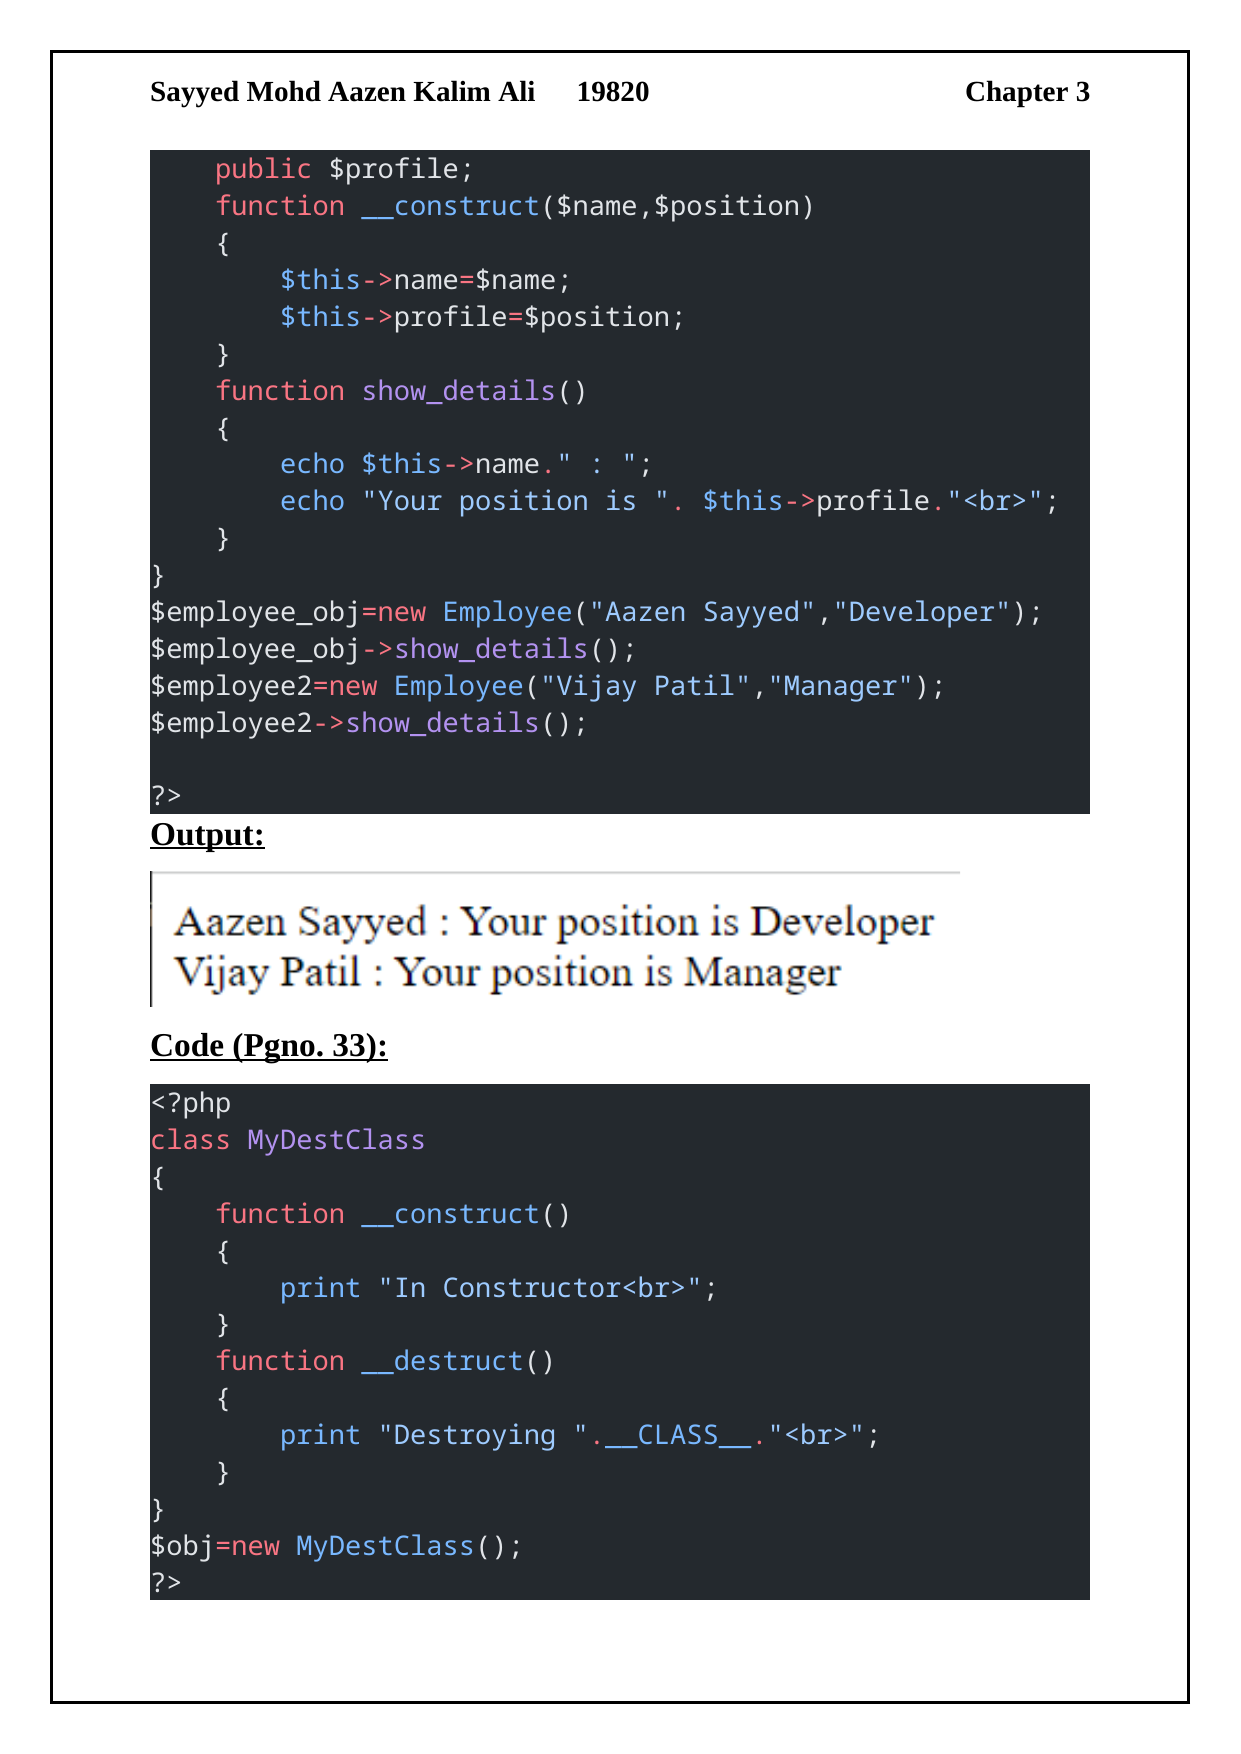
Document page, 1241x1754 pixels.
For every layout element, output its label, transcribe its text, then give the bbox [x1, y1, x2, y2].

text $employee_obj->show_details(); [150, 629, 1090, 666]
text { [150, 1231, 1090, 1268]
text } [150, 556, 1090, 592]
text function show_details() [150, 371, 1090, 408]
text <?php [150, 1084, 1090, 1121]
text } [150, 1452, 1090, 1489]
text Output: [150, 814, 1090, 852]
text { [150, 1379, 1090, 1416]
text print "In Constructor<br>"; [150, 1268, 1090, 1305]
text function __construct($name,$position) [150, 187, 1090, 224]
text print "Destroying ".__CLASS__."<br>"; [150, 1416, 1090, 1452]
text class MyDestClass [150, 1121, 1090, 1157]
text } [150, 519, 1090, 556]
text echo "Your position is ". $this->profile."<br>"; [150, 482, 1090, 519]
text $employee2->show_details(); [150, 703, 1090, 740]
text ?> [150, 1563, 1090, 1600]
text echo $this->name." : "; [150, 445, 1090, 482]
text $employee_obj=new Employee("Aazen Sayyed","Developer"); [150, 592, 1090, 629]
text { [150, 408, 1090, 445]
text { [150, 1157, 1090, 1194]
text } [150, 1305, 1090, 1342]
text $employee2=new Employee("Vijay Patil","Manager"); [150, 666, 1090, 703]
text ?> [150, 777, 1090, 814]
text $this->profile=$position; [150, 297, 1090, 334]
text function __construct() [150, 1194, 1090, 1231]
text function __destruct() [150, 1342, 1090, 1379]
text $obj=new MyDestClass(); [150, 1526, 1090, 1563]
text Code (Pgno. 33): [150, 1026, 1090, 1064]
text $this->name=$name; [150, 261, 1090, 297]
text { [150, 224, 1090, 261]
picture [150, 871, 961, 1007]
text } [150, 1489, 1090, 1526]
text public $profile; [150, 150, 1090, 187]
text } [150, 334, 1090, 371]
